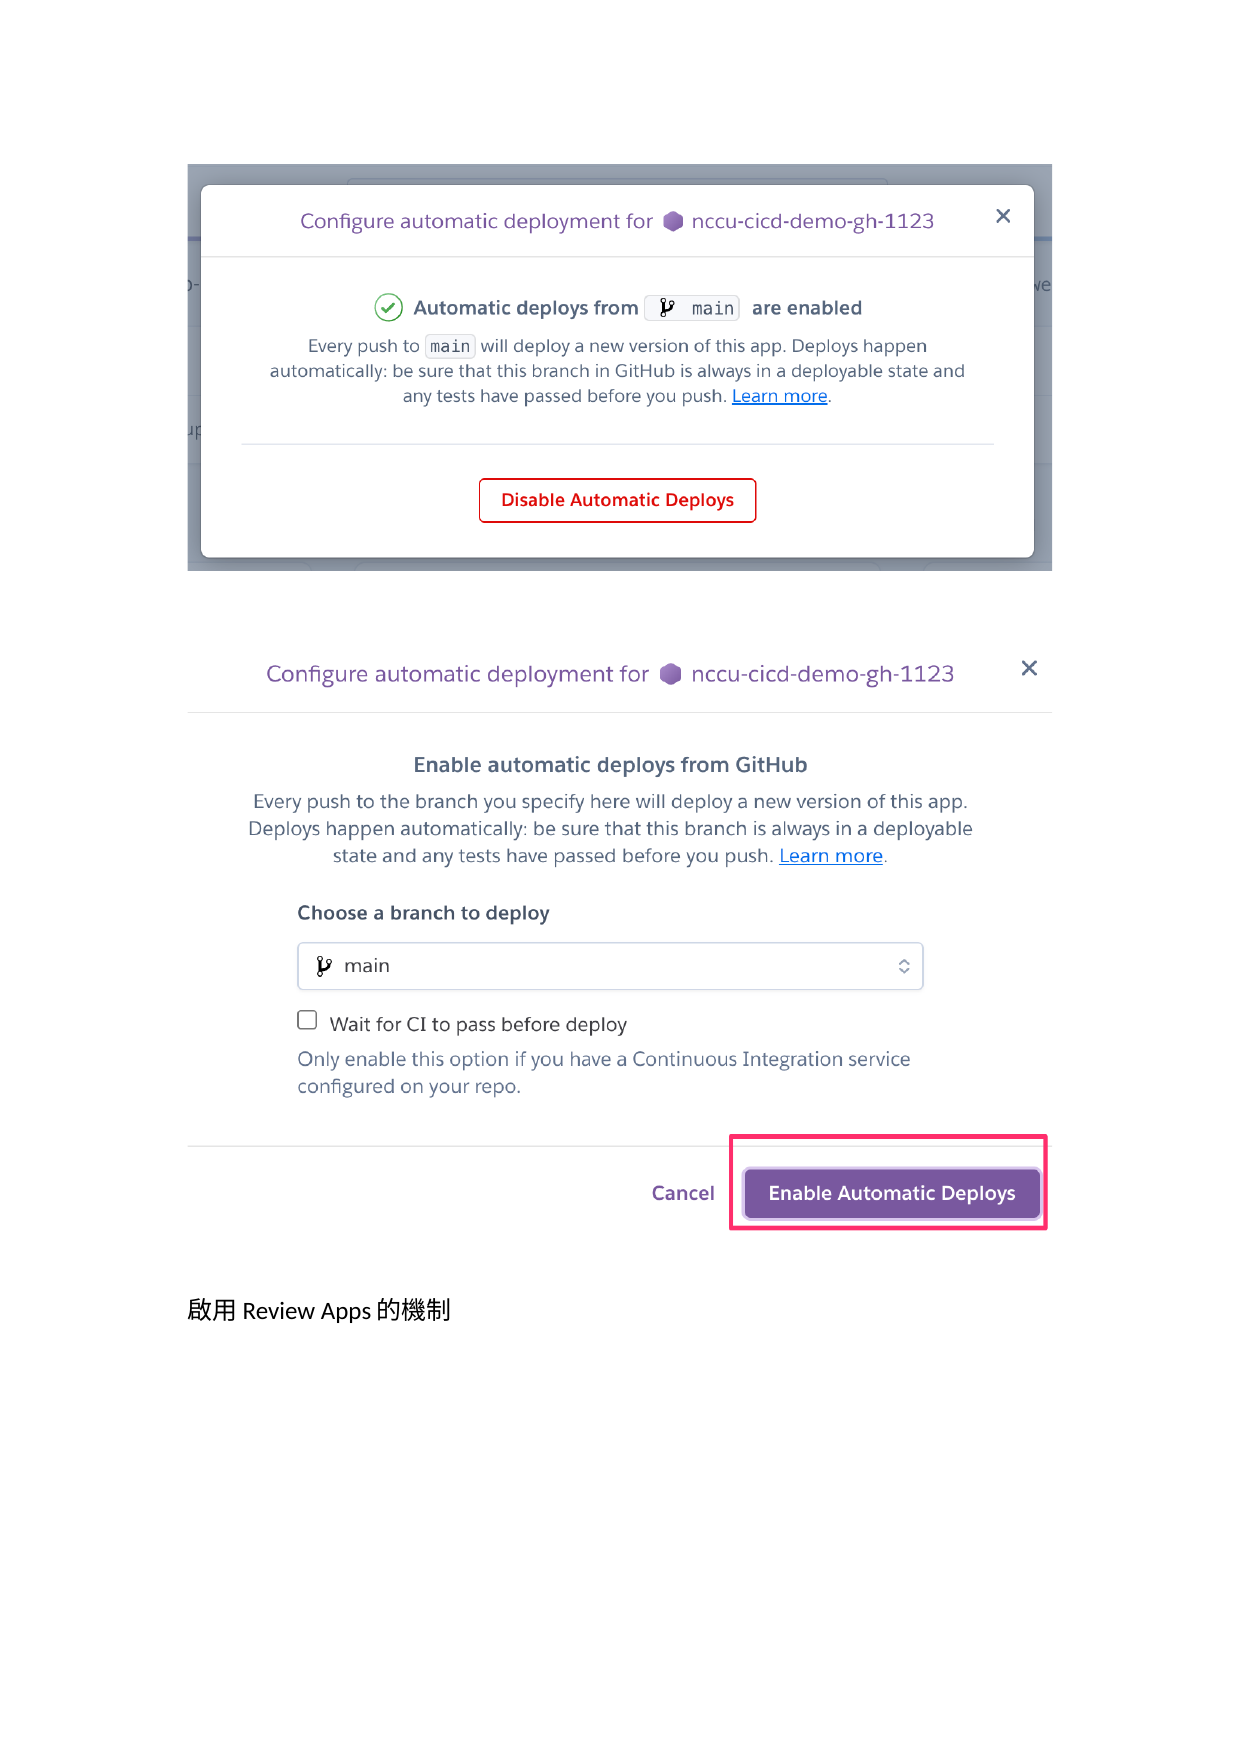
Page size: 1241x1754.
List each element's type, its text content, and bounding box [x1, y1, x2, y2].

picture [187, 164, 1053, 571]
text 啟用Review Apps的機制 [187, 1289, 1053, 1327]
picture [187, 652, 1053, 1237]
